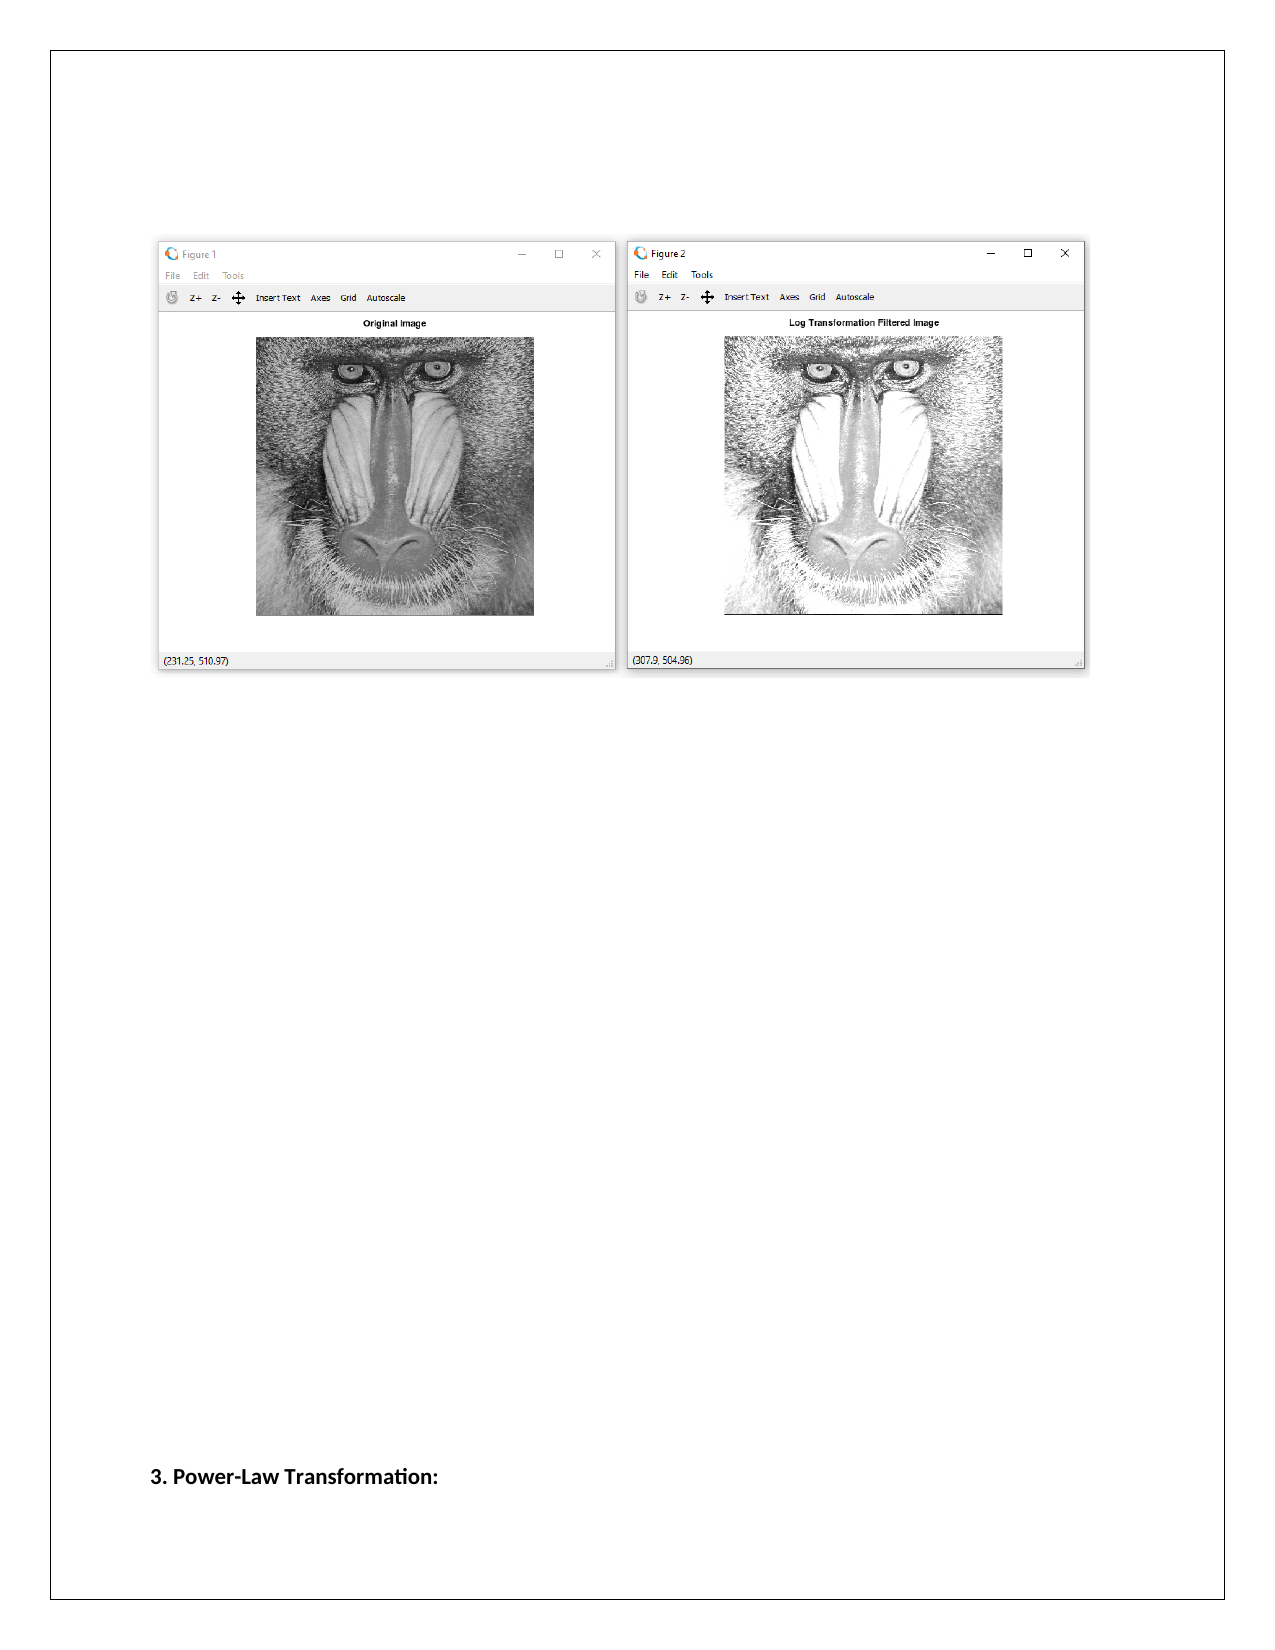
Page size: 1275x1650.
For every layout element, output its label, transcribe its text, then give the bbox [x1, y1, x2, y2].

picture [150, 234, 1091, 678]
text 3. Power-Law Transformation: [150, 1462, 1125, 1491]
